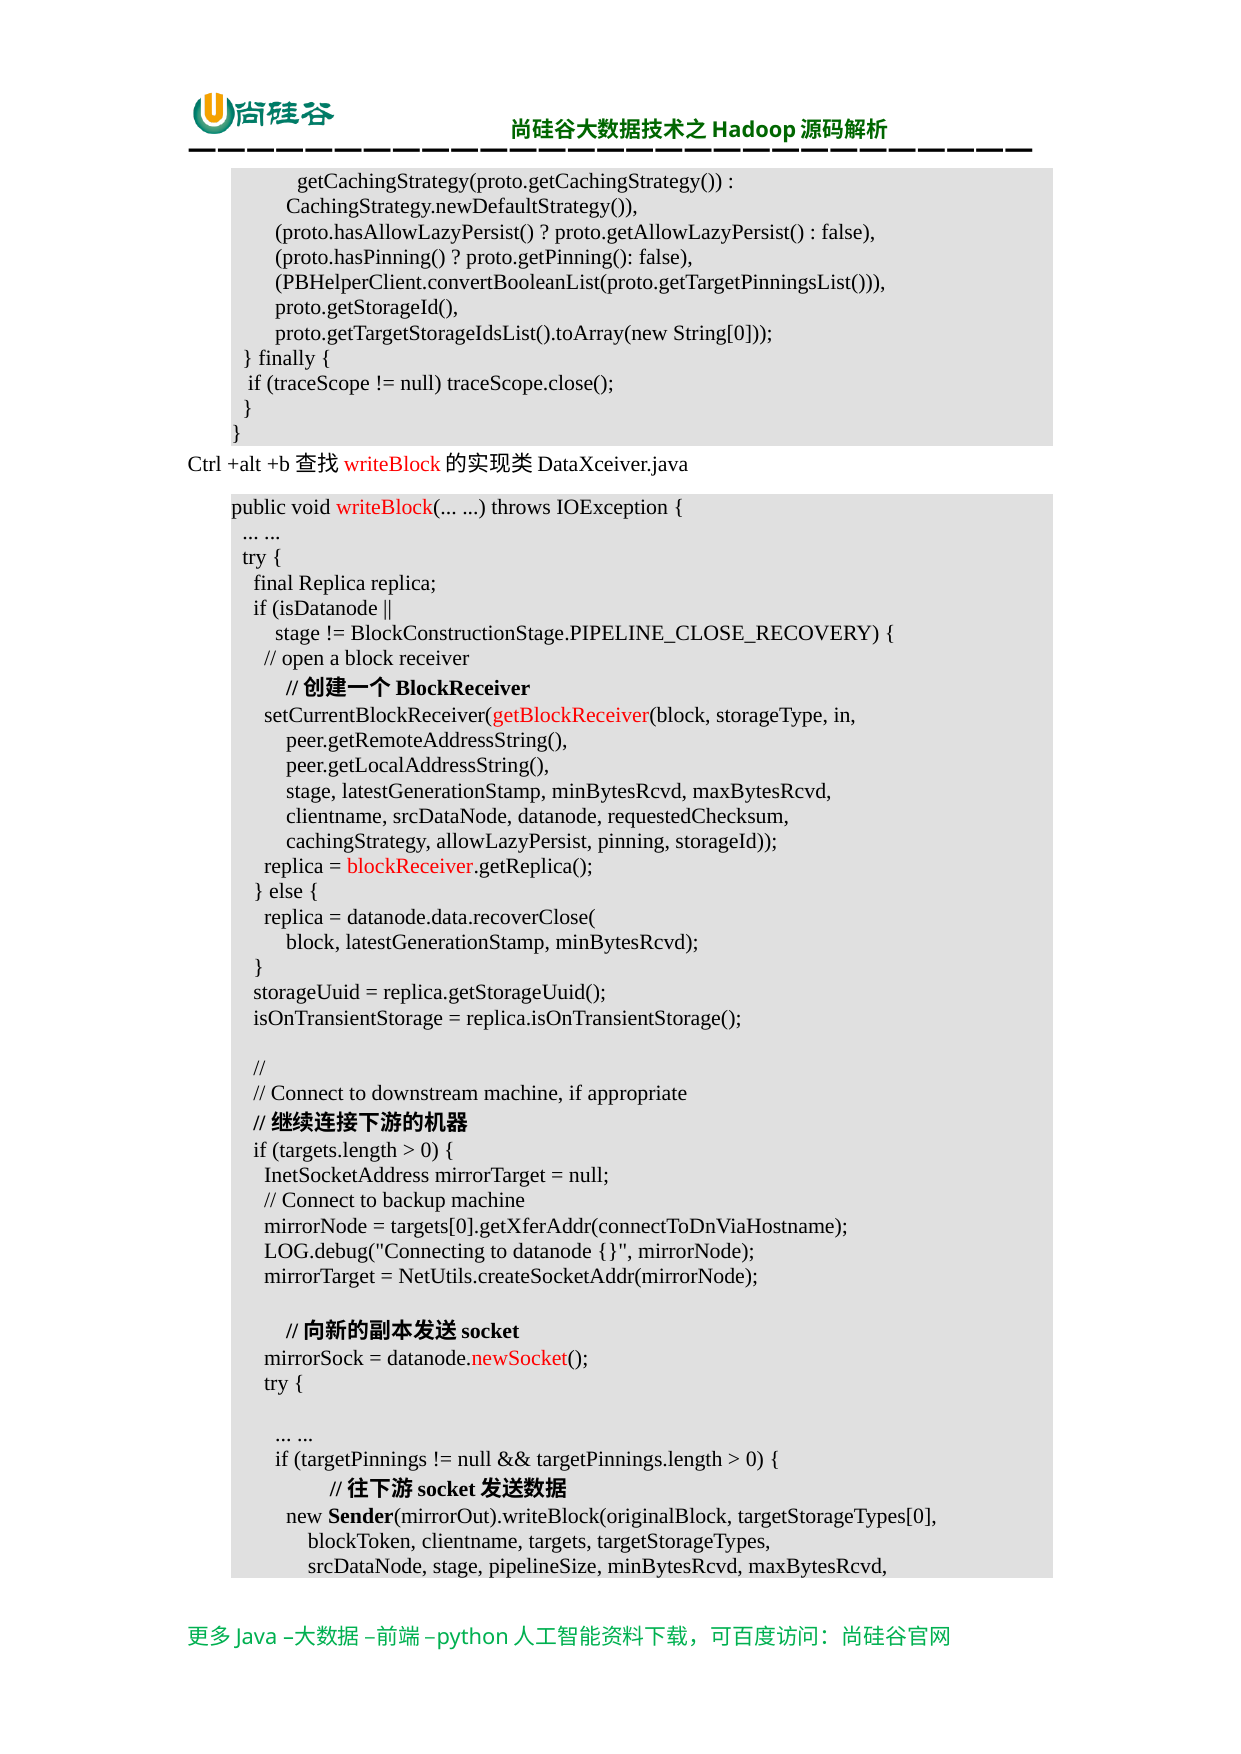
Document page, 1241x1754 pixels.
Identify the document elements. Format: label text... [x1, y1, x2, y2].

text isOnTransientStorage = replica.isOnTransientStorage(); [231, 1004, 1053, 1030]
text block, latestGenerationStamp, minBytesRcvd); [231, 929, 1053, 954]
text peer.getRemoteAddressString(), [231, 727, 1053, 752]
text } else { [231, 878, 1053, 904]
text final Replica replica; [231, 569, 1053, 595]
text (proto.hasPinning() ? proto.getPinning(): false), [231, 244, 1053, 269]
text stage, latestGenerationStamp, minBytesRcvd, maxBytesRcvd, [231, 778, 1053, 803]
text ... ... [231, 519, 1053, 544]
text peer.getLocalAddressString(), [231, 752, 1053, 778]
text // open a block receiver [231, 645, 1053, 670]
text getCachingStrategy(proto.getCachingStrategy()) : [231, 168, 1053, 193]
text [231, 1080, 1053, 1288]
text } finally { [231, 345, 1053, 370]
text replica = datanode.data.recoverClose( [231, 904, 1053, 929]
text Ctrl +alt +b 查找writeBlock的实现类DataXceiver.java [187, 446, 1053, 478]
text // [231, 1055, 1053, 1080]
text try { [231, 544, 1053, 569]
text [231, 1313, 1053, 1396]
text proto.getStorageId(), [231, 294, 1053, 319]
text if (traceScope != null) traceScope.close(); [231, 370, 1053, 395]
text } [231, 395, 1053, 420]
text } [231, 420, 1053, 446]
text (PBHelperClient.convertBooleanList(proto.getTargetPinningsList())), [231, 269, 1053, 294]
text storageUuid = replica.getStorageUuid(); [231, 979, 1053, 1004]
text if (isDatanode || [231, 595, 1053, 620]
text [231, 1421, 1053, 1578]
text public void writeBlock(... ...) throws IOException { [231, 494, 1053, 519]
text (proto.hasAllowLazyPersist() ? proto.getAllowLazyPersist() : false), [231, 219, 1053, 244]
text cachingStrategy, allowLazyPersist, pinning, storageId)); [231, 828, 1053, 853]
text clientname, srcDataNode, datanode, requestedChecksum, [231, 803, 1053, 828]
text proto.getTargetStorageIdsList().toArray(new String[0])); [231, 319, 1053, 345]
text } [231, 954, 1053, 979]
text replica = blockReceiver.getReplica(); [231, 853, 1053, 878]
text setCurrentBlockReceiver(getBlockReceiver(block, storageType, in, [231, 702, 1053, 727]
text CachingStrategy.newDefaultStrategy()), [231, 193, 1053, 219]
picture [187, 88, 338, 138]
text // 创建一个BlockReceiver [231, 670, 1053, 702]
text stage != BlockConstructionStage.PIPELINE_CLOSE_RECOVERY) { [231, 620, 1053, 645]
